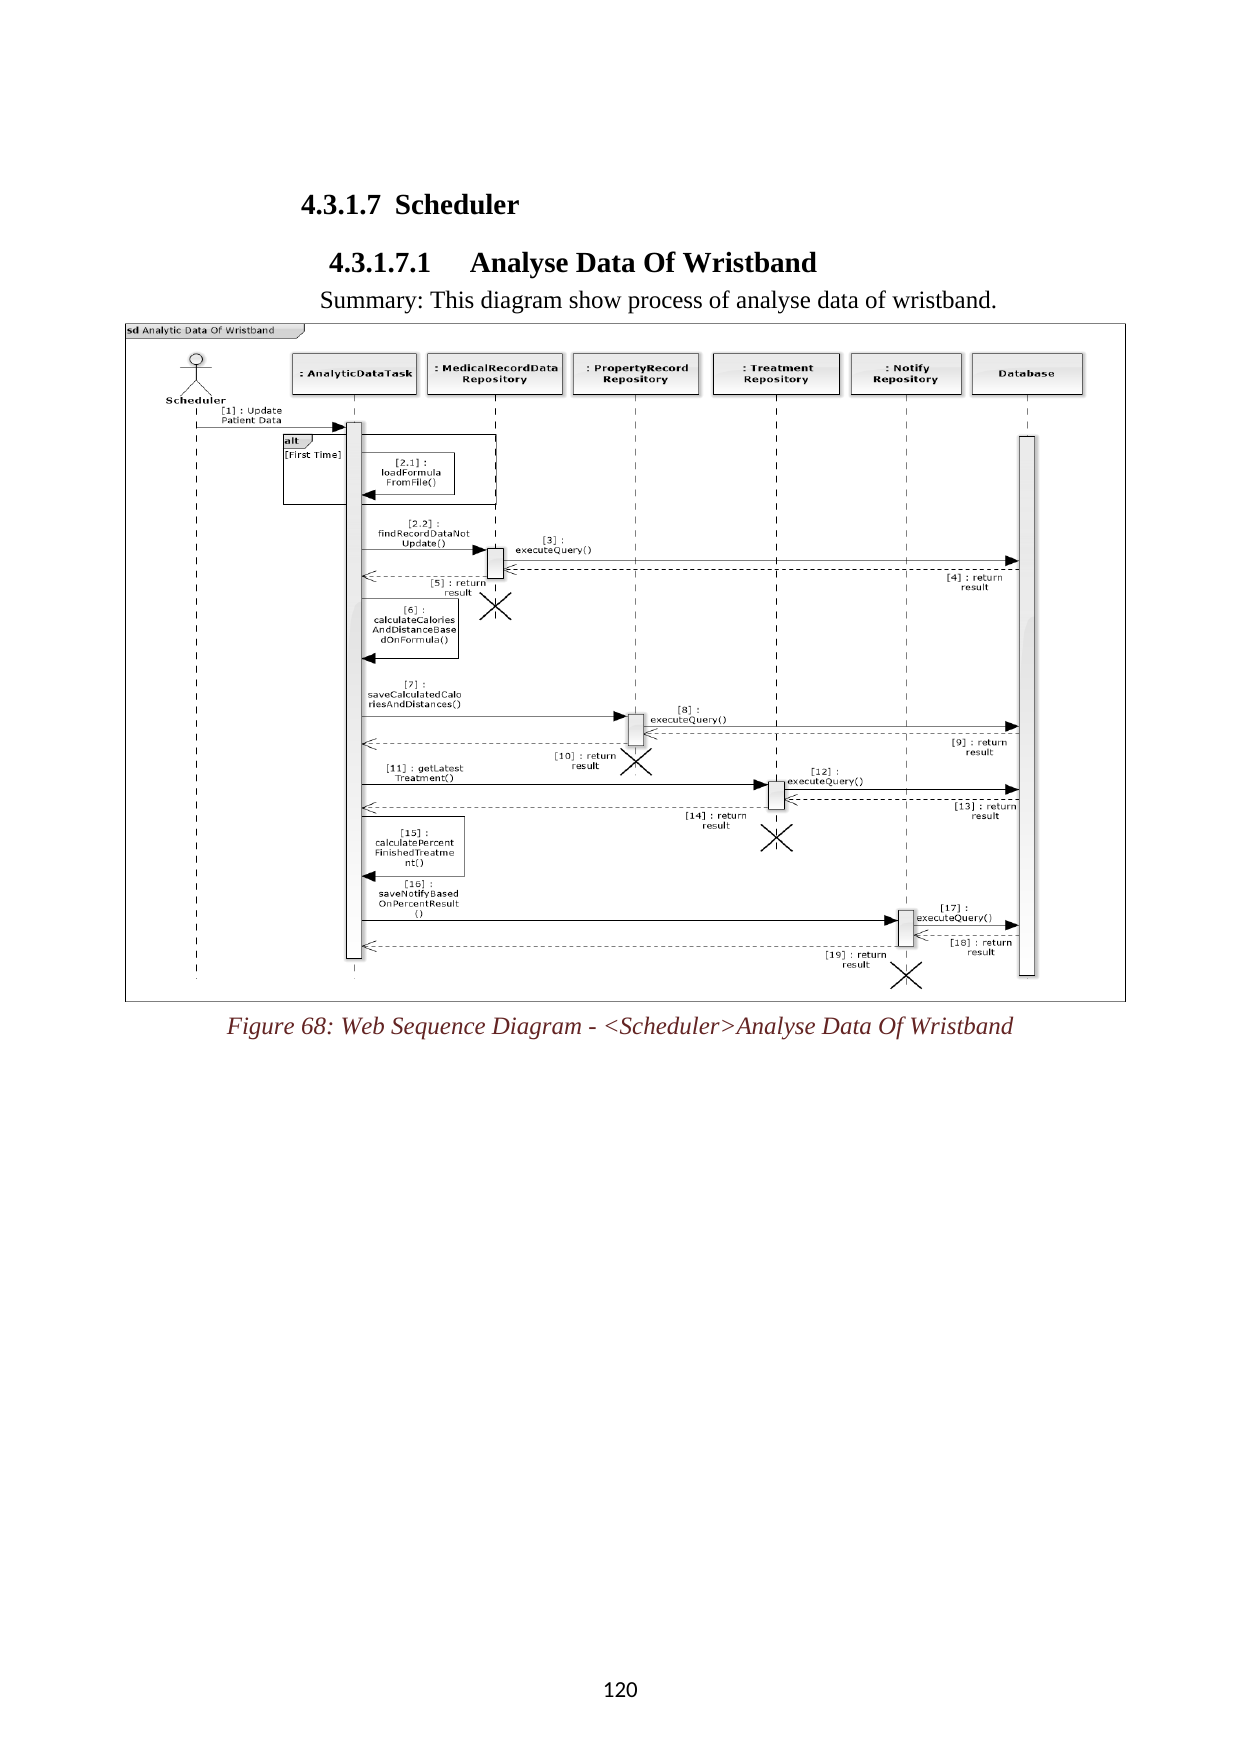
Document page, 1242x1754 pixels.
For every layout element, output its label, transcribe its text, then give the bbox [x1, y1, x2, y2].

text Figure 68: Web Sequence Diagram - <Scheduler>Analyse Data Of Wristband [94, 1011, 1146, 1040]
subtitle Scheduler [301, 187, 1146, 221]
picture [113, 314, 1137, 1012]
subtitle Analyse Data Of Wristband [329, 246, 1146, 279]
text Summary: This diagram show process of analyse data of wristband. [319, 285, 1146, 314]
